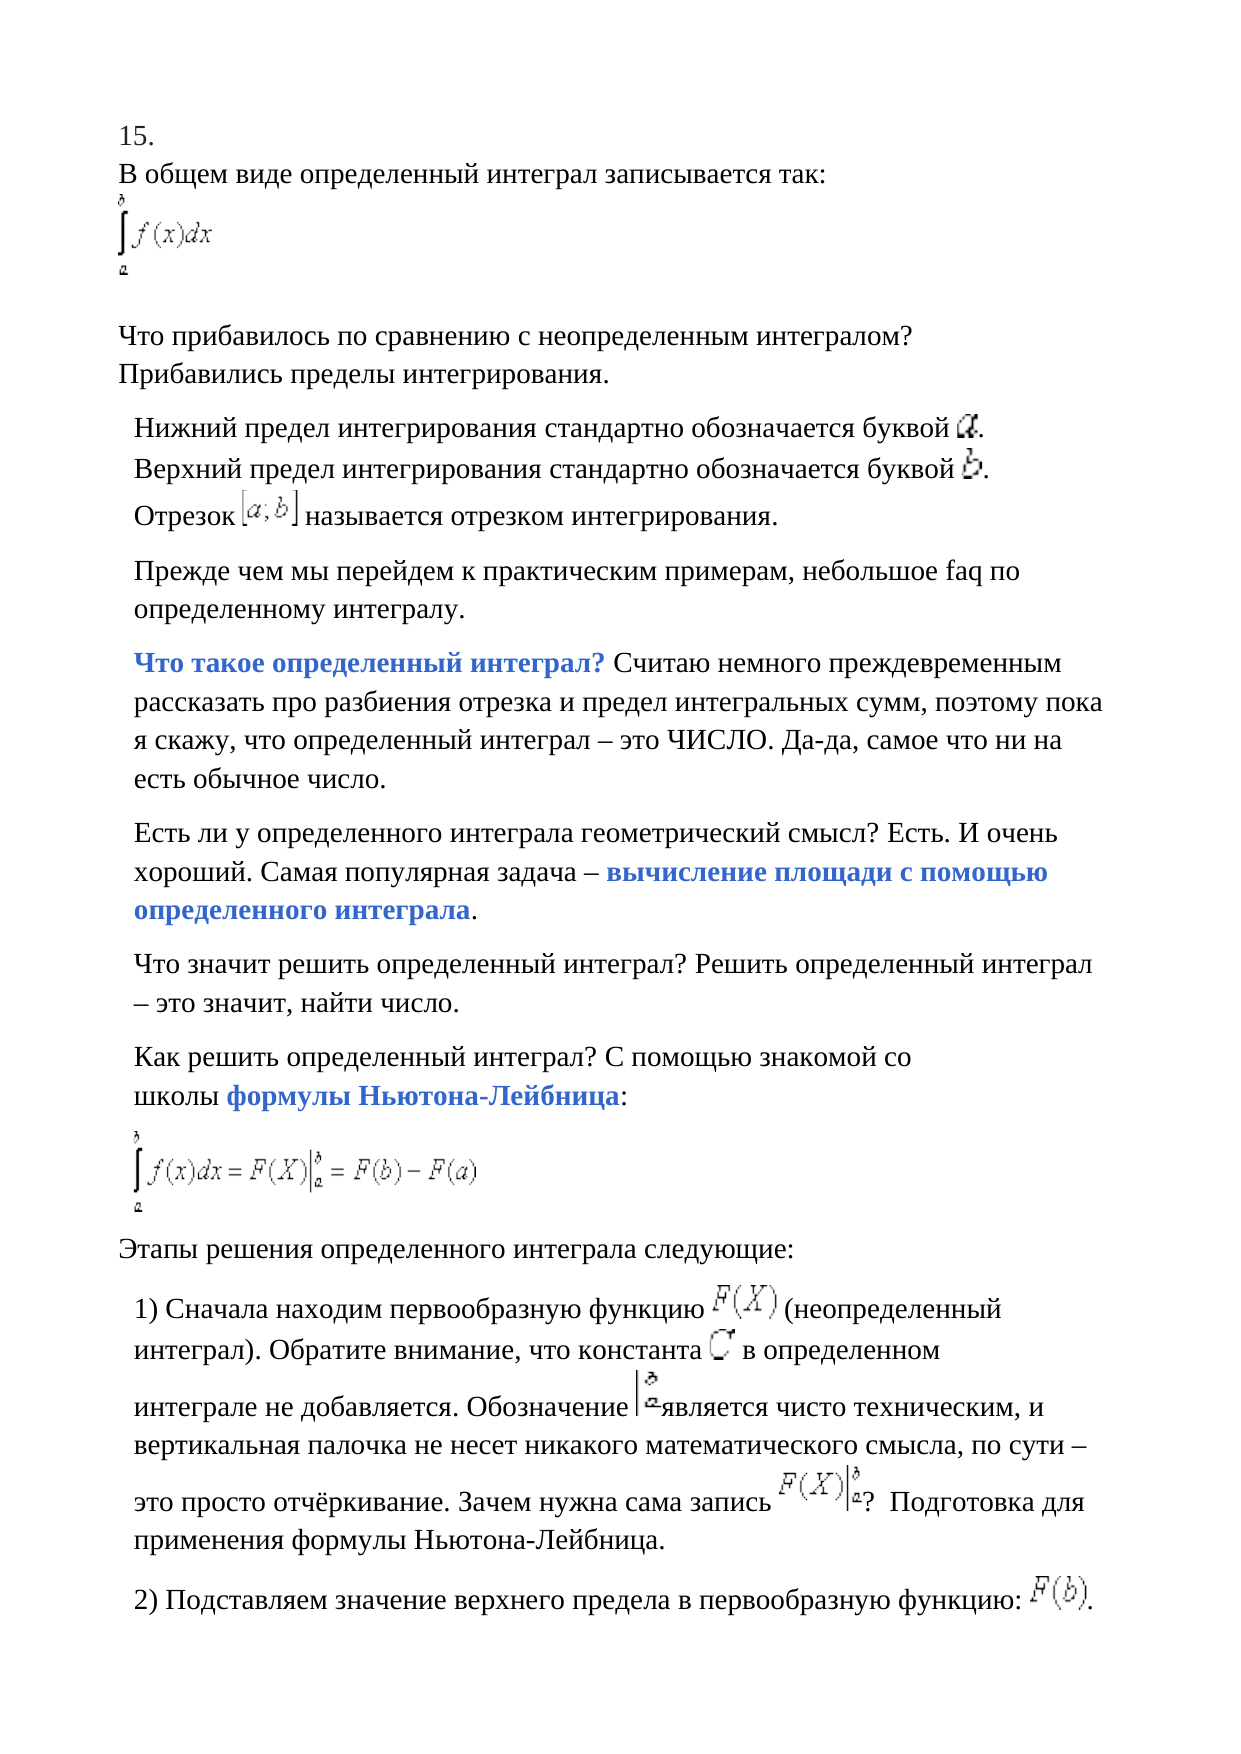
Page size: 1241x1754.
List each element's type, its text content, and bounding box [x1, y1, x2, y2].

picture [712, 1285, 777, 1319]
picture [778, 1465, 862, 1511]
text 1) Сначала находим первообразную функцию (неопределенный интеграл). Обратите внимание, что константа в определенном интеграле не добавляется. Обозначение является чисто техническим, и вертикальная палочка не несет никакого математического смысла, по сути – это просто отчёркивание. Зачем нужна сама запись ? Подготовка для применения формулы Ньютона-Лейбница. [134, 1286, 1106, 1556]
text Этапы решения определенного интеграла следующие: [118, 1231, 1122, 1265]
text Есть ли у определенного интеграла геометрический смысл? Есть. И очень хороший. Самая популярная задача – вычисление площади с помощью определенного интеграла. [134, 815, 1106, 926]
picture [133, 1131, 476, 1212]
text 2) Подставляем значение верхнего предела в первообразную функцию: . [134, 1576, 1106, 1616]
text В общем виде определенный интеграл записывается так: Что прибавилось по сравнению с неопределенным интегралом? Прибавились пределы интегрирования. [118, 157, 1122, 390]
picture [242, 490, 298, 526]
text Нижний предел интегрирования стандартно обозначается буквой . Верхний предел интегрирования стандартно обозначается буквой . Отрезок называется отрезком интегрирования. [134, 410, 1106, 532]
picture [636, 1370, 662, 1416]
text Как решить определенный интеграл? С помощью знакомой со школы формулы Ньютона-Лейбница: [134, 1039, 1106, 1111]
picture [1030, 1576, 1087, 1610]
picture [118, 194, 212, 275]
text Прежде чем мы перейдем к практическим примерам, небольшое faq по определенному интегралу. [134, 553, 1106, 625]
text 15. [118, 118, 1122, 152]
text Что такое определенный интеграл? Считаю немного преждевременным рассказать про разбиения отрезка и предел интегральных сумм, поэтому пока я скажу, что определенный интеграл – это ЧИСЛО. Да-да, самое что ни на есть обычное число. [134, 645, 1106, 794]
picture [961, 448, 983, 479]
text Что значит решить определенный интеграл? Решить определенный интеграл – это значит, найти число. [134, 946, 1106, 1018]
picture [957, 414, 978, 438]
picture [709, 1329, 735, 1360]
